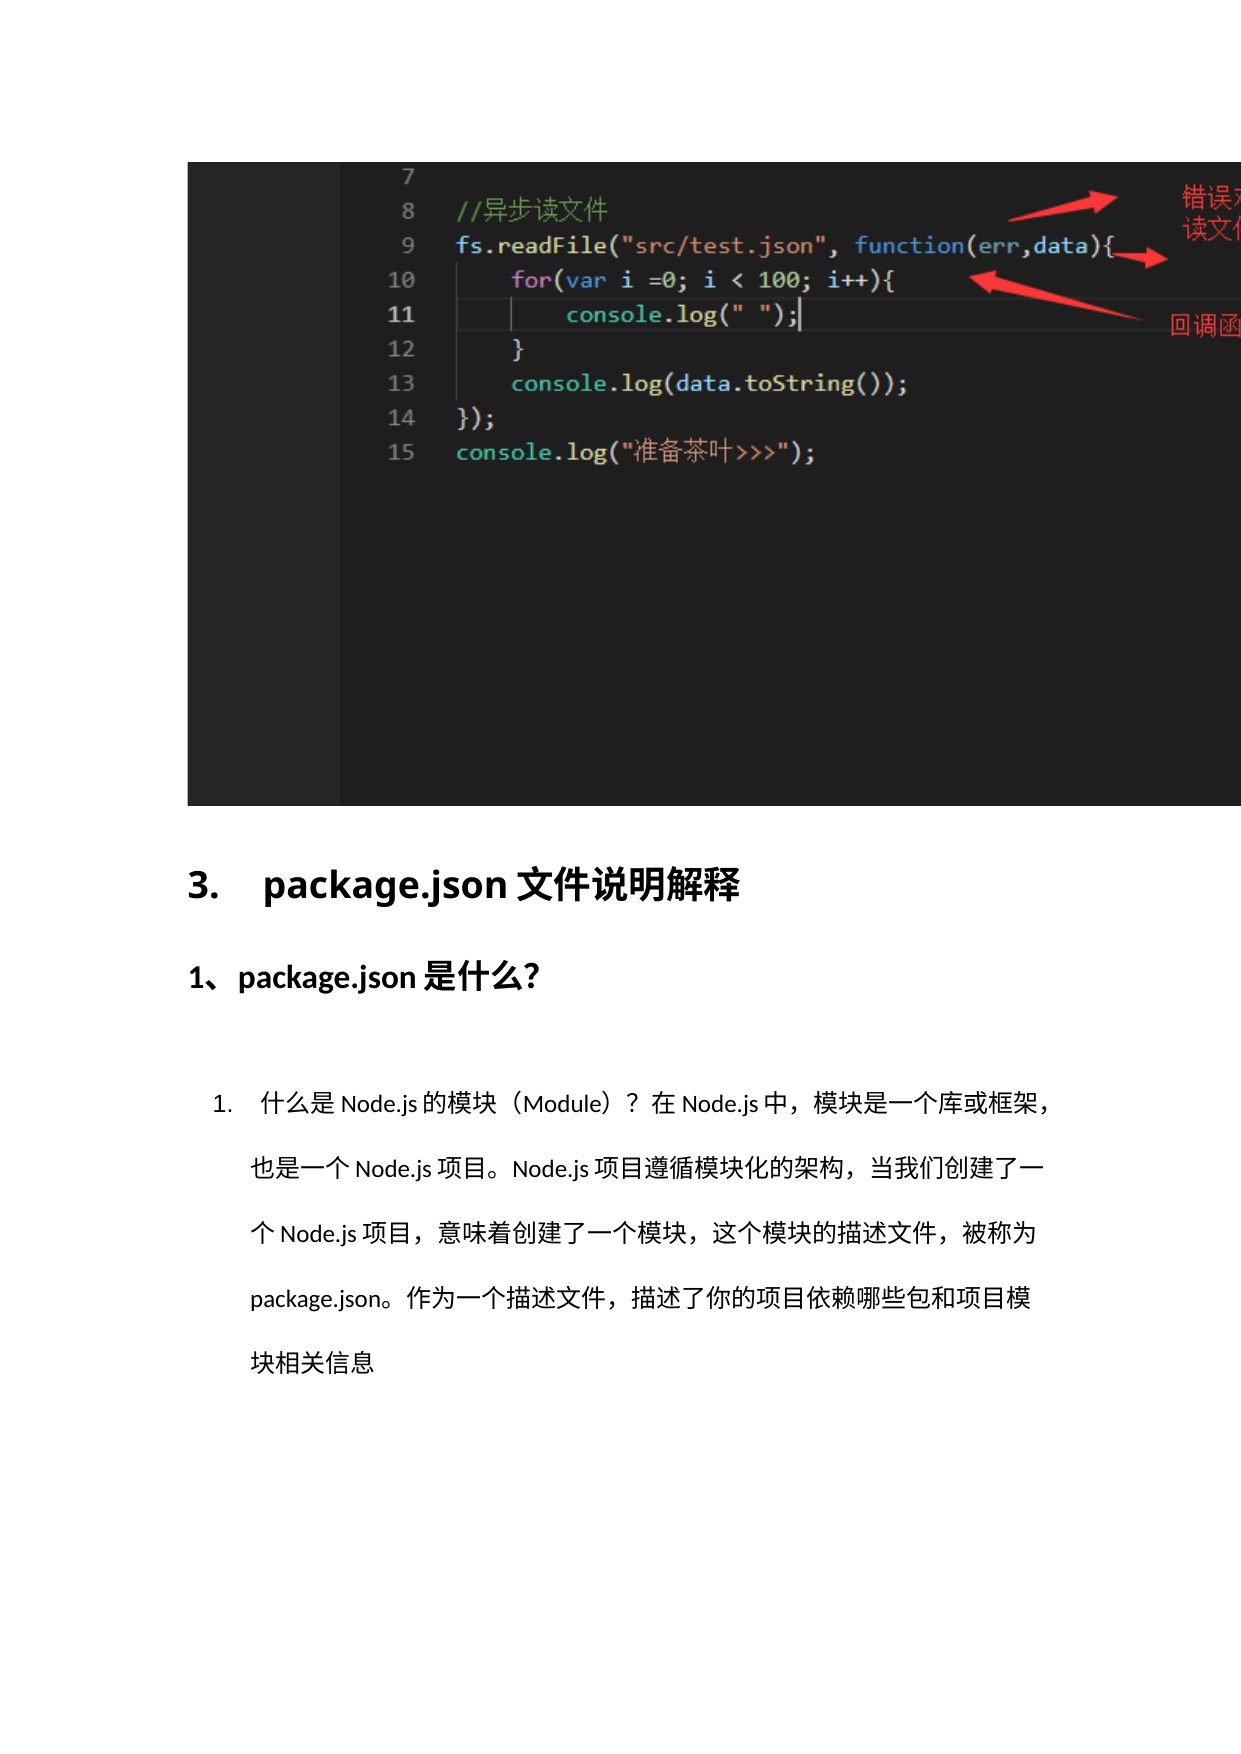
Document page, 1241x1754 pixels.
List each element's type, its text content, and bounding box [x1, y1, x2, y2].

list 什么是Node.js的模块（Module）？在Node.js中，模块是一个库或框架，也是一个Node.js项目。Node.js项目遵循模块化的架构，当我们创建了一个Node.js项目，意味着创建了一个模块，这个模块的描述文件，被称为package.json。作为一个描述文件，描述了你的项目依赖哪些包和项目模块相关信息 [212, 1069, 1053, 1394]
subtitle package.json文件说明解释 [187, 849, 1053, 914]
picture [187, 162, 1241, 806]
subtitle 1、package.json是什么？ [187, 942, 1053, 1007]
